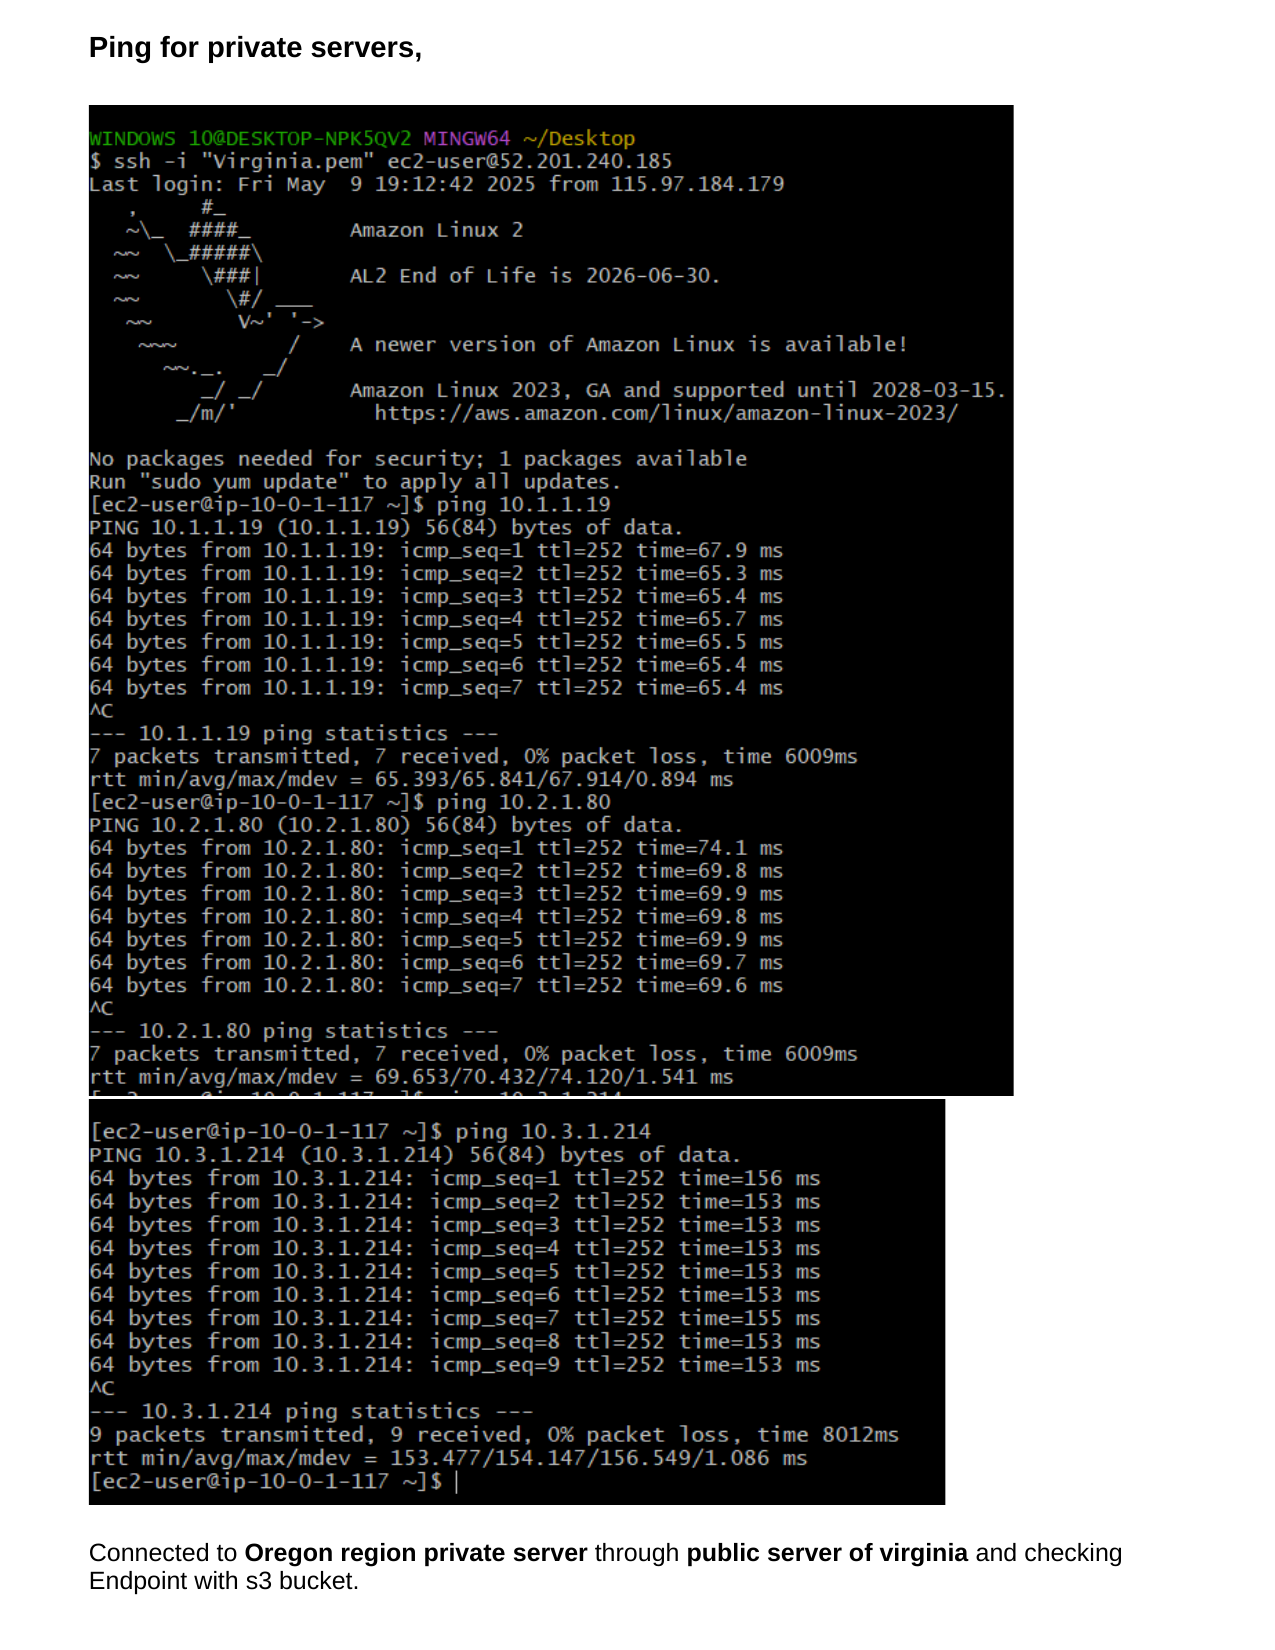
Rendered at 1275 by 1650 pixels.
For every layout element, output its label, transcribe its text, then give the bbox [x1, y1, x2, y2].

picture [88, 1099, 946, 1505]
picture [88, 105, 1014, 1096]
text Connected to Oregon region private server through public server of virginia and checking Endpoint with s3 bucket. [89, 1538, 1186, 1595]
